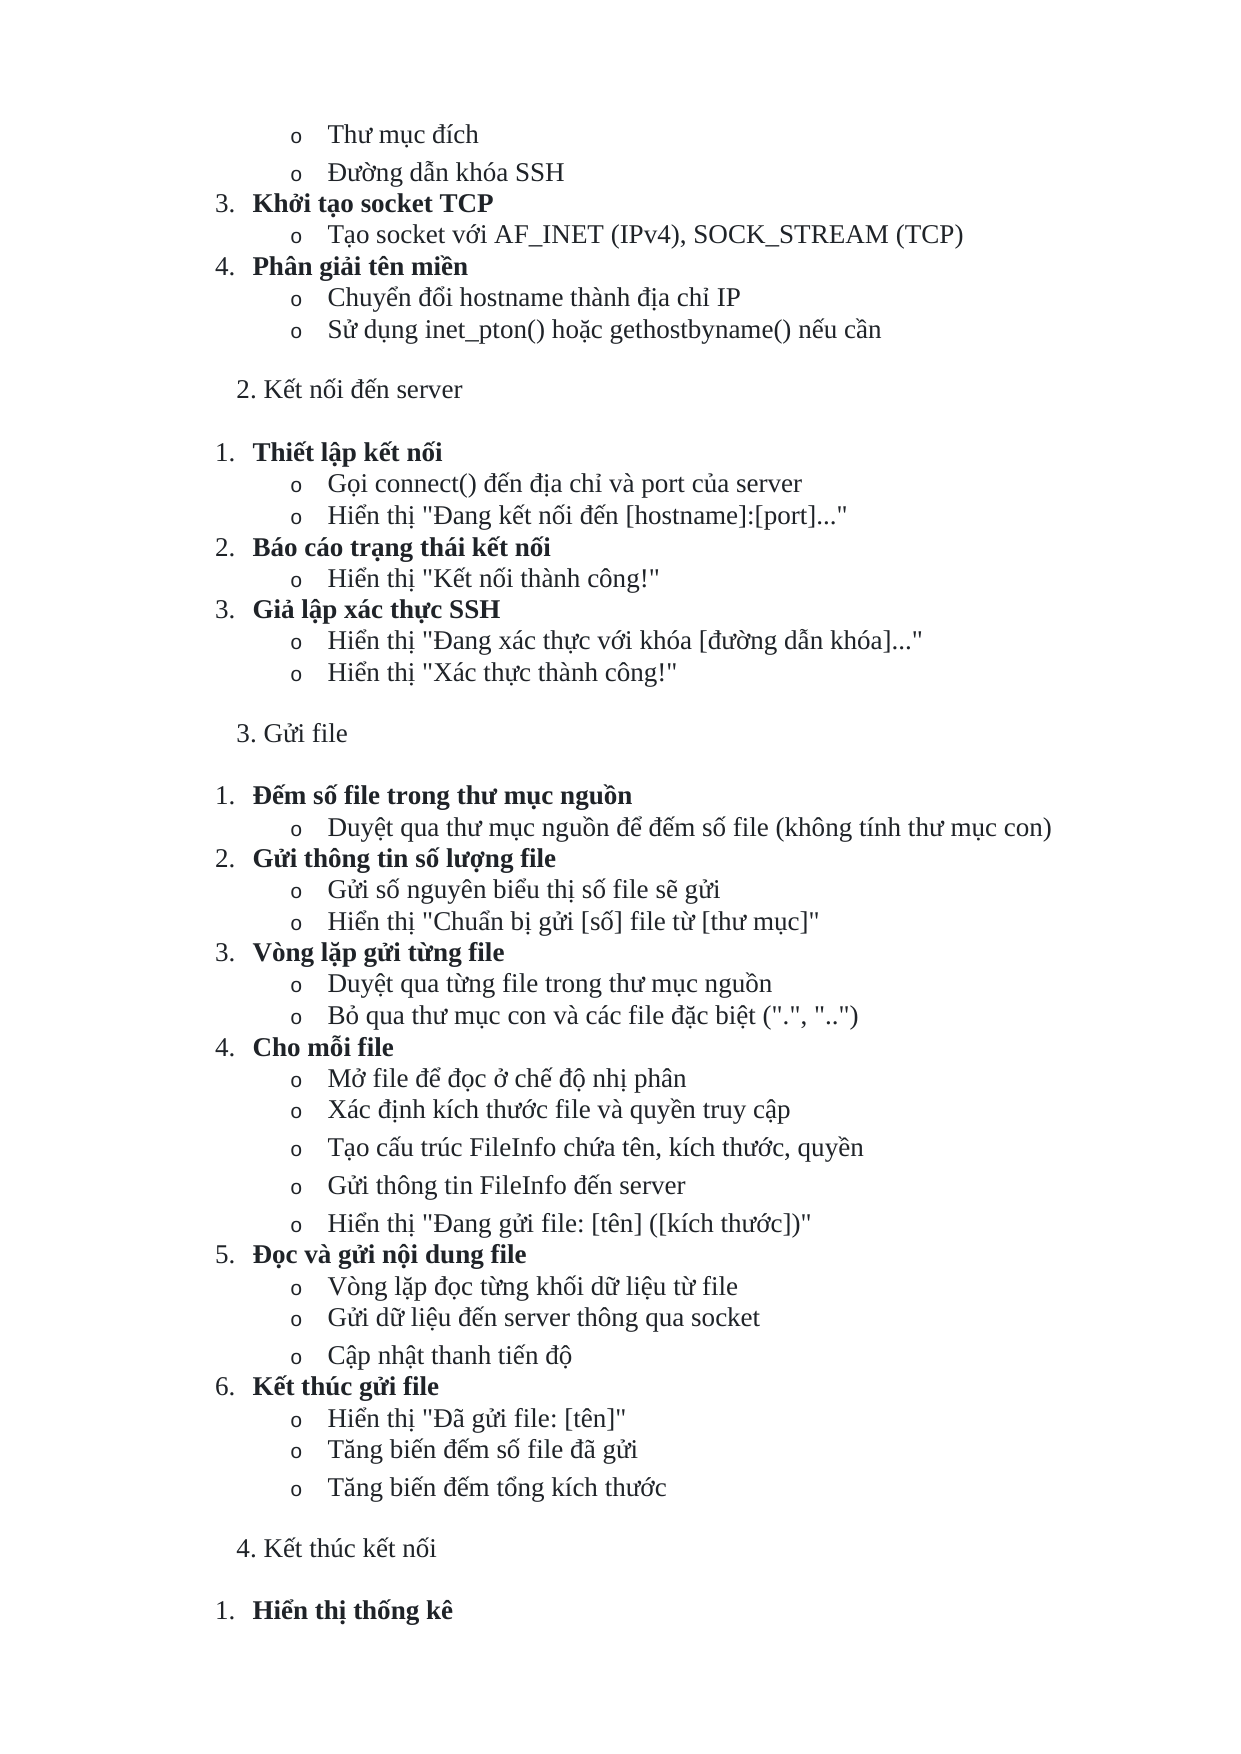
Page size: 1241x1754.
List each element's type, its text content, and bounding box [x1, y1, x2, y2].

list Duyệt qua từng file trong thư mục nguồn [290, 968, 1122, 999]
list Xác định kích thước file và quyền truy cập [290, 1093, 1122, 1125]
list Gửi số nguyên biểu thị số file sẽ gửi [290, 873, 1122, 905]
list Gửi thông tin FileInfo đến server [290, 1169, 1122, 1201]
list Tạo socket với AF_INET (IPv4), SOCK_STREAM (TCP) [290, 219, 1122, 250]
list Sử dụng inet_pton() hoặc gethostbyname() nếu cần [290, 313, 1122, 344]
list Chuyển đổi hostname thành địa chỉ IP [290, 281, 1122, 313]
list Hiển thị "Kết nối thành công!" [290, 562, 1122, 593]
list Tạo cấu trúc FileInfo chứa tên, kích thước, quyền [290, 1131, 1122, 1163]
list Hiển thị "Đang kết nối đến [hostname]:[port]..." [290, 499, 1122, 531]
list Hiển thị thống kê [215, 1594, 1122, 1626]
list Vòng lặp gửi từng file [215, 936, 1122, 968]
list Tăng biến đếm tổng kích thước [290, 1471, 1122, 1503]
list Cho mỗi file [215, 1031, 1122, 1062]
subtitle 4. Kết thúc kết nối [177, 1532, 1122, 1563]
list Gọi connect() đến địa chỉ và port của server [290, 467, 1122, 499]
list Gửi dữ liệu đến server thông qua socket [290, 1301, 1122, 1333]
list Thư mục đích [290, 118, 1122, 150]
list Cập nhật thanh tiến độ [290, 1339, 1122, 1371]
list Giả lập xác thực SSH [215, 593, 1122, 624]
list Hiển thị "Đang gửi file: [tên] ([kích thước])" [290, 1207, 1122, 1238]
list Báo cáo trạng thái kết nối [215, 531, 1122, 562]
list Vòng lặp đọc từng khối dữ liệu từ file [290, 1269, 1122, 1301]
list Hiển thị "Xác thực thành công!" [290, 656, 1122, 688]
list Đọc và gửi nội dung file [215, 1238, 1122, 1269]
list Hiển thị "Chuẩn bị gửi [số] file từ [thư mục]" [290, 905, 1122, 936]
list Đường dẫn khóa SSH [290, 156, 1122, 187]
list Bỏ qua thư mục con và các file đặc biệt (".", "..") [290, 999, 1122, 1031]
list Đếm số file trong thư mục nguồn [215, 779, 1122, 811]
list Kết thúc gửi file [215, 1371, 1122, 1402]
list Phân giải tên miền [215, 250, 1122, 281]
list Gửi thông tin số lượng file [215, 842, 1122, 873]
list Duyệt qua thư mục nguồn để đếm số file (không tính thư mục con) [290, 811, 1122, 842]
list Tăng biến đếm số file đã gửi [290, 1433, 1122, 1465]
subtitle 3. Gửi file [177, 717, 1122, 748]
subtitle 2. Kết nối đến server [177, 374, 1122, 405]
list Mở file để đọc ở chế độ nhị phân [290, 1062, 1122, 1093]
list Hiển thị "Đã gửi file: [tên]" [290, 1402, 1122, 1433]
list Thiết lập kết nối [215, 436, 1122, 467]
list Khởi tạo socket TCP [215, 187, 1122, 219]
list Hiển thị "Đang xác thực với khóa [đường dẫn khóa]..." [290, 624, 1122, 656]
